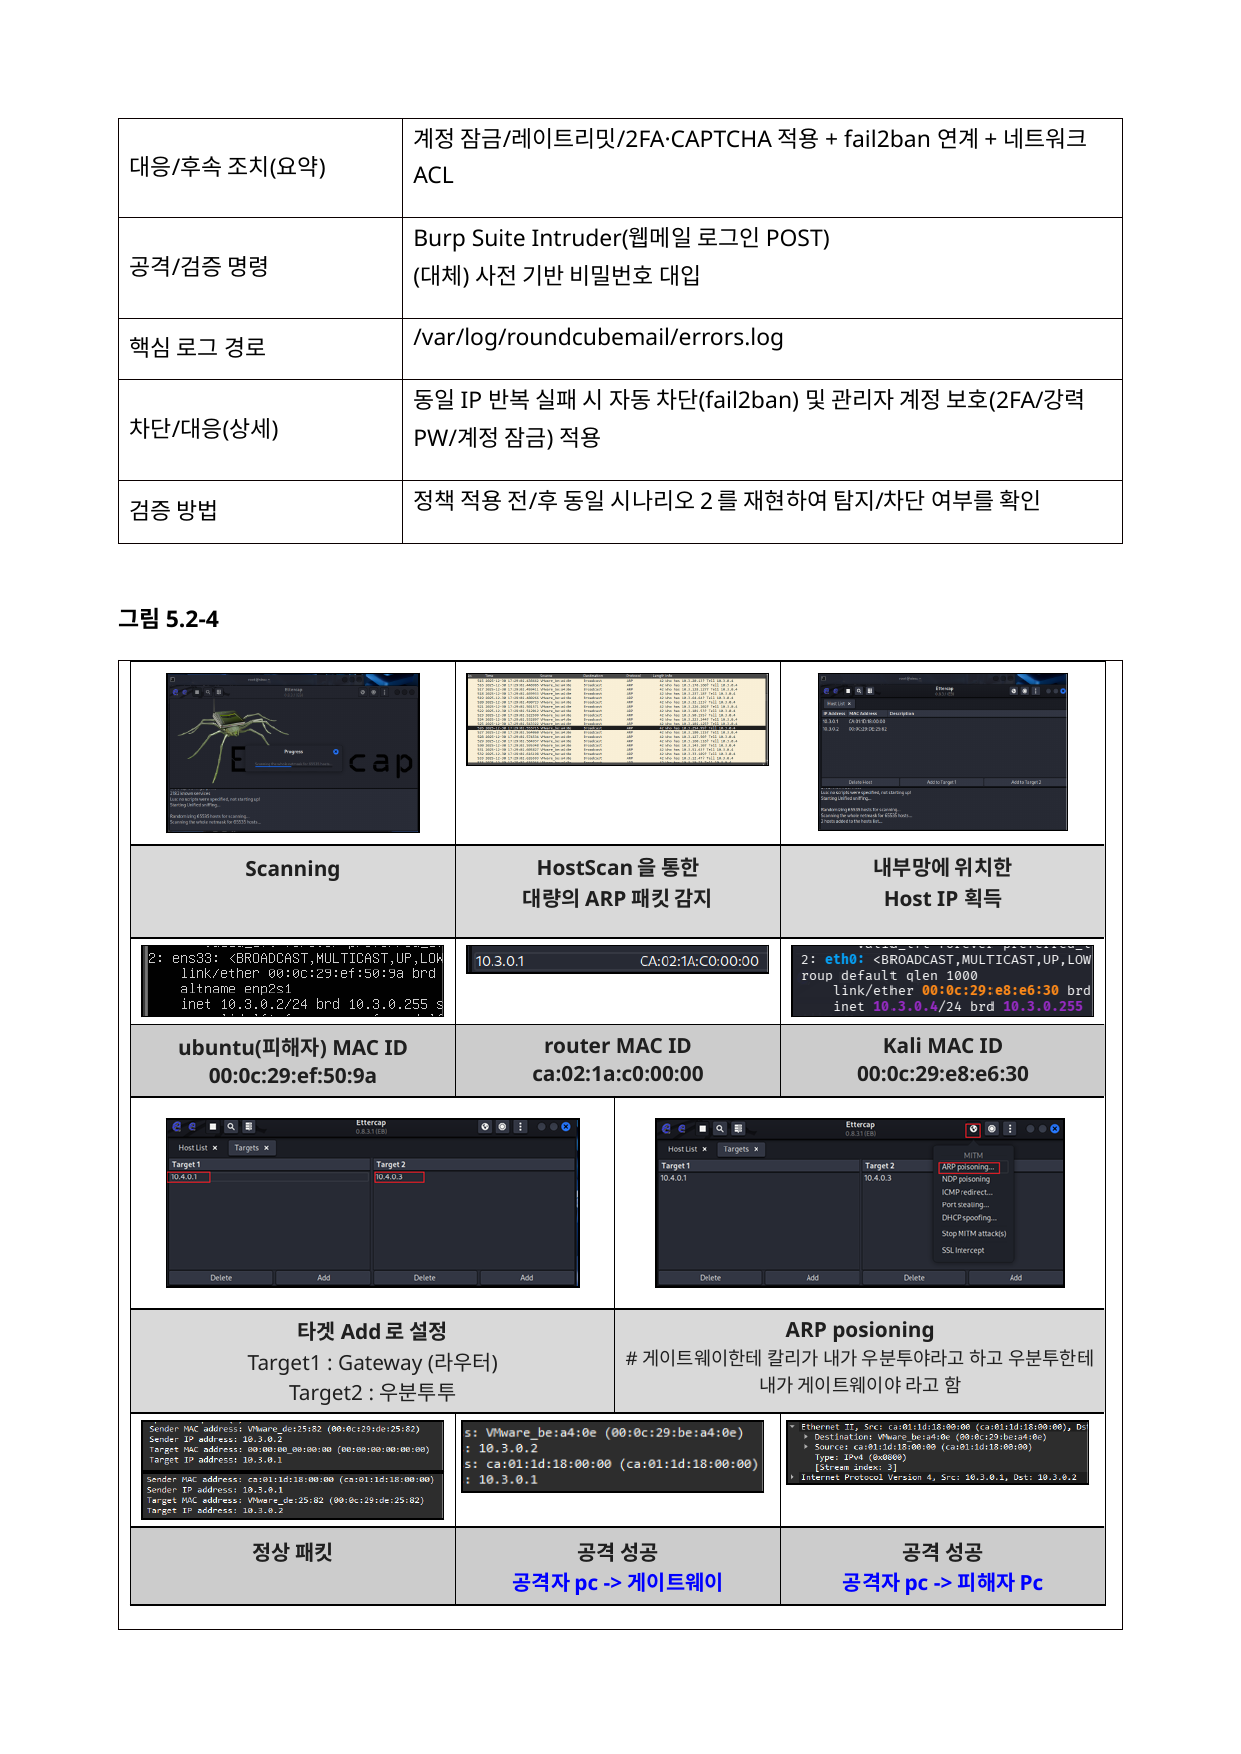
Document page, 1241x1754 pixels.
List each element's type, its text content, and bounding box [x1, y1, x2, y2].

table_cell 검증 방법 [119, 481, 402, 543]
picture [819, 674, 1067, 830]
picture [468, 674, 768, 765]
table_cell 대응/후속 조치(요약) [119, 119, 402, 217]
table_cell 정책 적용 전/후 동일 시나리오2를 재현하여 탐지/차단 여부를 확인 [403, 481, 1122, 543]
picture [167, 1120, 578, 1286]
picture [468, 946, 768, 972]
table_header [119, 661, 1122, 1629]
table_cell 차단/대응(상세) [119, 380, 402, 480]
picture [793, 946, 1093, 1016]
table_cell 계정 잠금/레이트리밋/2FA·CAPTCHA 적용 + fail2ban 연계 + 네트워크 ACL [403, 119, 1122, 217]
picture [143, 1474, 443, 1518]
picture [463, 1422, 763, 1491]
picture [143, 1422, 443, 1470]
table_cell 공격/검증 명령 [119, 218, 402, 318]
picture [168, 674, 418, 832]
table_cell 핵심 로그 경로 [119, 319, 402, 379]
picture [657, 1120, 1063, 1286]
table_cell 동일 IP 반복 실패 시 자동 차단(fail2ban) 및 관리자 계정 보호(2FA/강력 PW/계정 잠금) 적용 [403, 380, 1122, 480]
table_cell Burp Suite Intruder(웹메일 로그인 POST) (대체) 사전 기반 비밀번호 대입 [403, 218, 1122, 318]
text 그림 5.2-4 [118, 601, 1122, 634]
table_cell /var/log/roundcubemail/errors.log [403, 319, 1122, 379]
picture [143, 946, 443, 1016]
picture [788, 1422, 1088, 1483]
